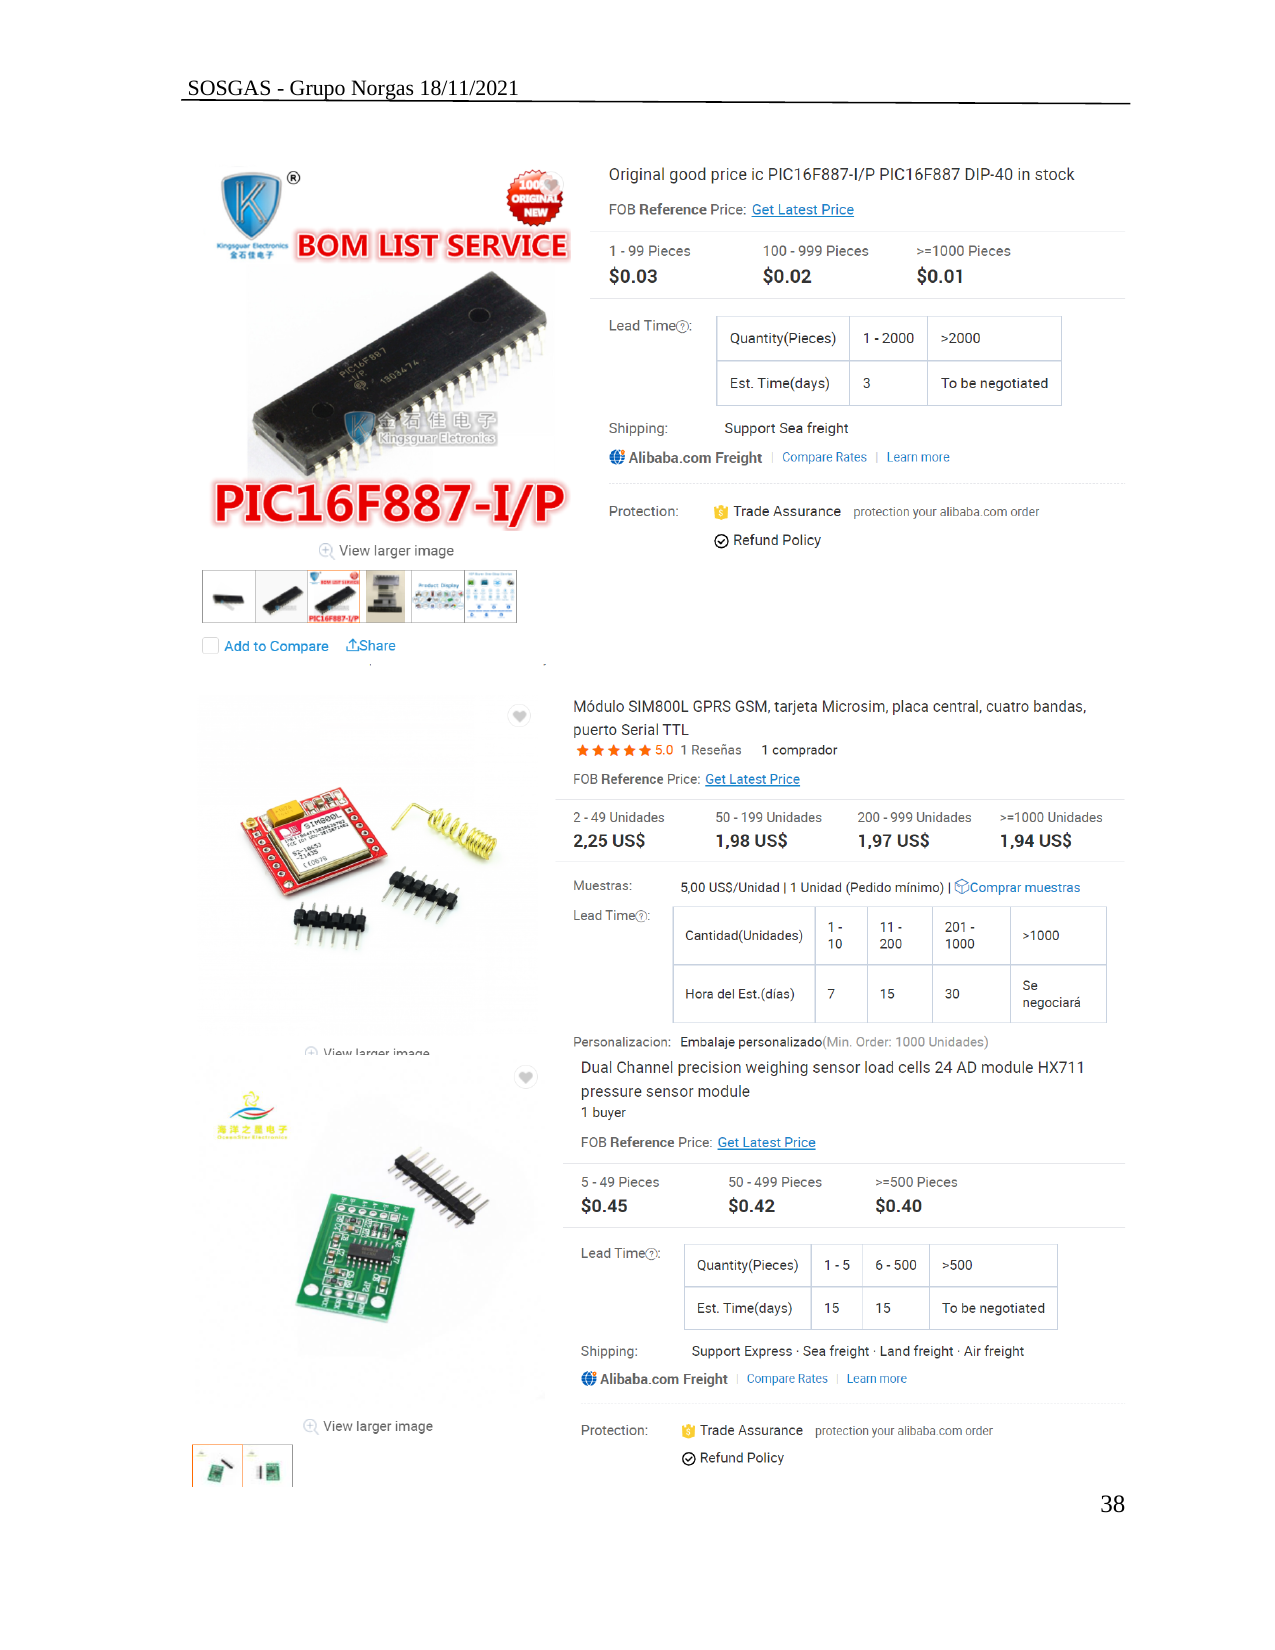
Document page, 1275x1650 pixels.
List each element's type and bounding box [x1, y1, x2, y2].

picture [187, 135, 1125, 1487]
